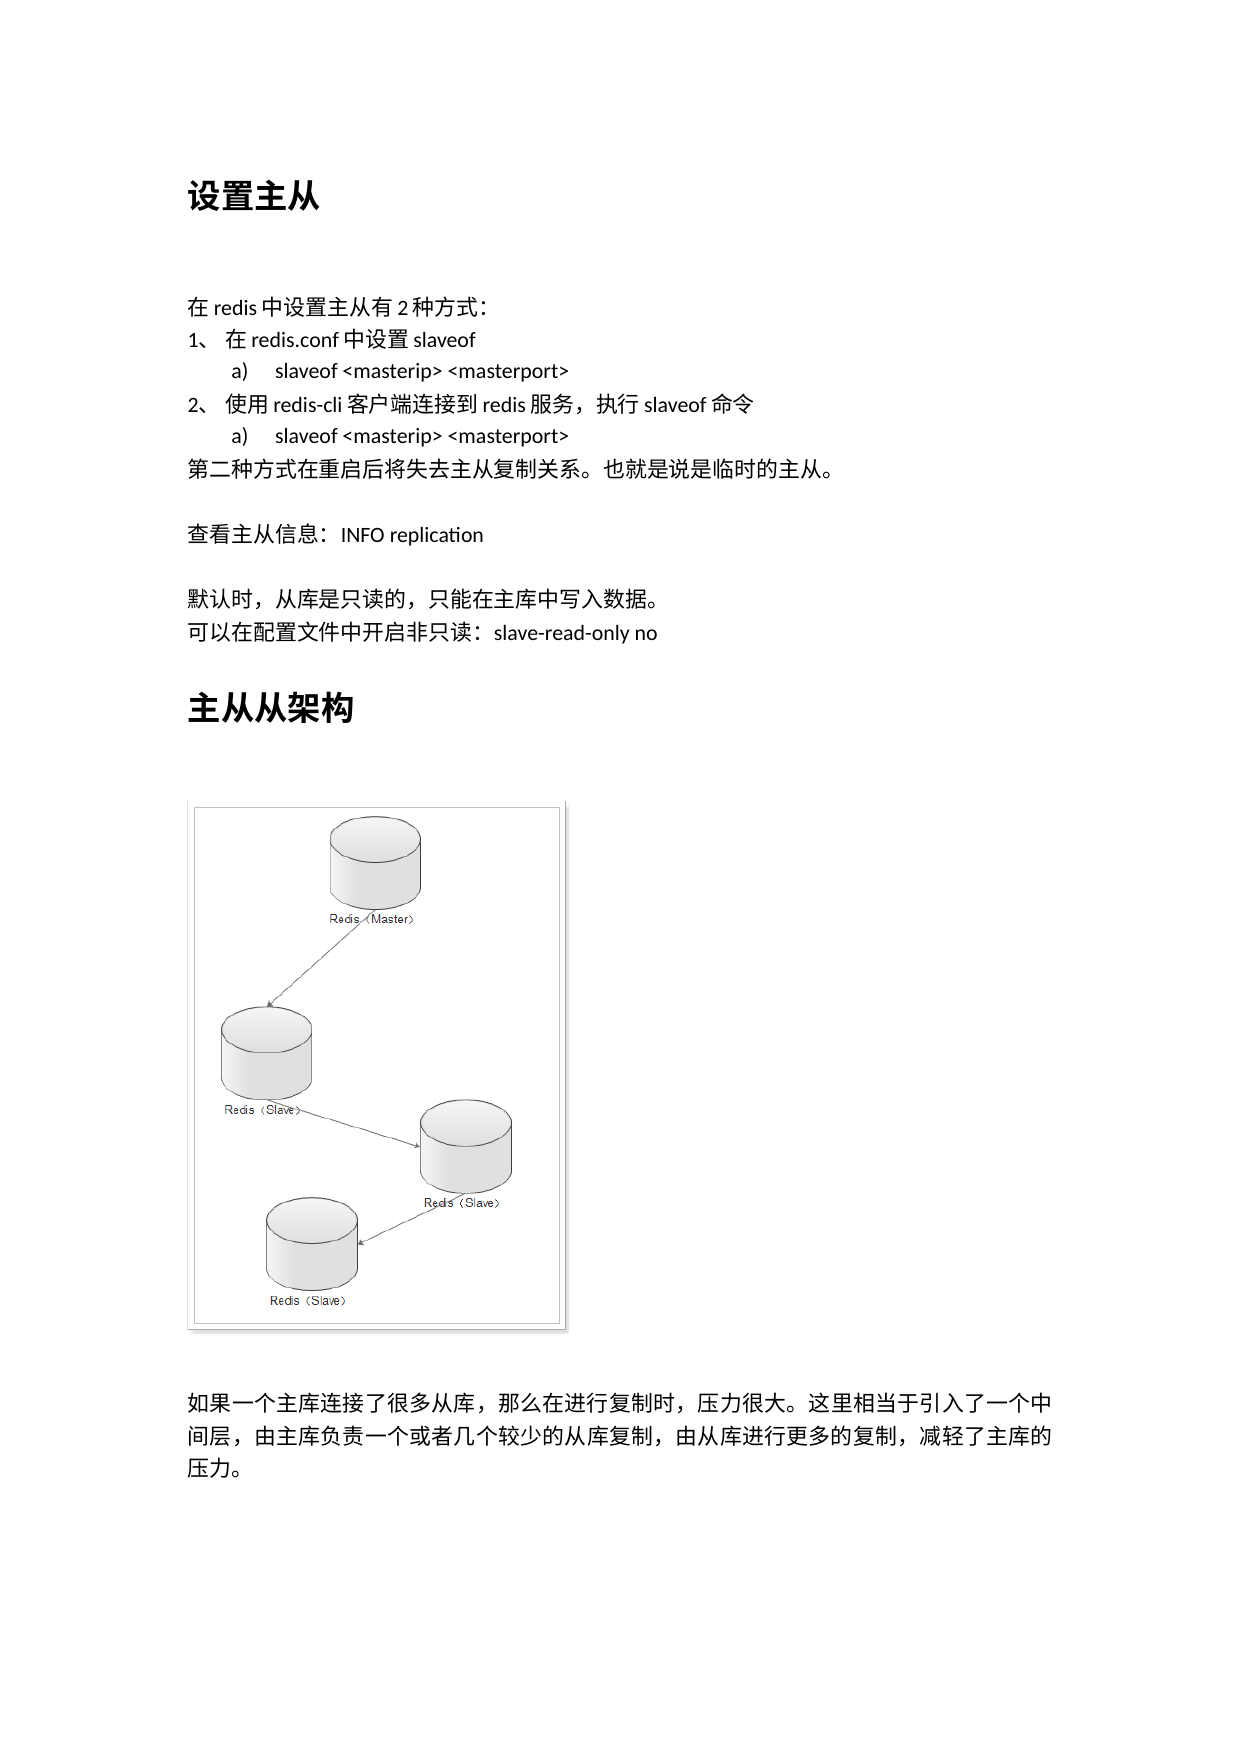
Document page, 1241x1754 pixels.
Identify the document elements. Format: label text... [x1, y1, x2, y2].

text 如果一个主库连接了很多从库，那么在进行复制时，压力很大。这里相当于引入了一个中间层，由主库负责一个或者几个较少的从库复制，由从库进行更多的复制，减轻了主库的压力。 [187, 1386, 1053, 1483]
list slaveof <masterip> <masterport> [231, 419, 1053, 452]
text 在redis中设置主从有2种方式： [187, 289, 1053, 322]
list slaveof <masterip> <masterport> [231, 354, 1053, 387]
text 默认时，从库是只读的，只能在主库中写入数据。 [187, 582, 1053, 614]
list 使用redis-cli客户端连接到redis服务，执行slaveof命令 [187, 387, 1053, 419]
subtitle 主从从架构 [187, 674, 1053, 739]
picture [187, 801, 569, 1334]
text 查看主从信息：INFO replication [187, 517, 1053, 549]
list 在redis.conf中设置slaveof [187, 322, 1053, 354]
text 第二种方式在重启后将失去主从复制关系。也就是说是临时的主从。 [187, 452, 1053, 484]
text 可以在配置文件中开启非只读：slave-read-only no [187, 614, 1053, 647]
subtitle 设置主从 [187, 162, 1053, 227]
